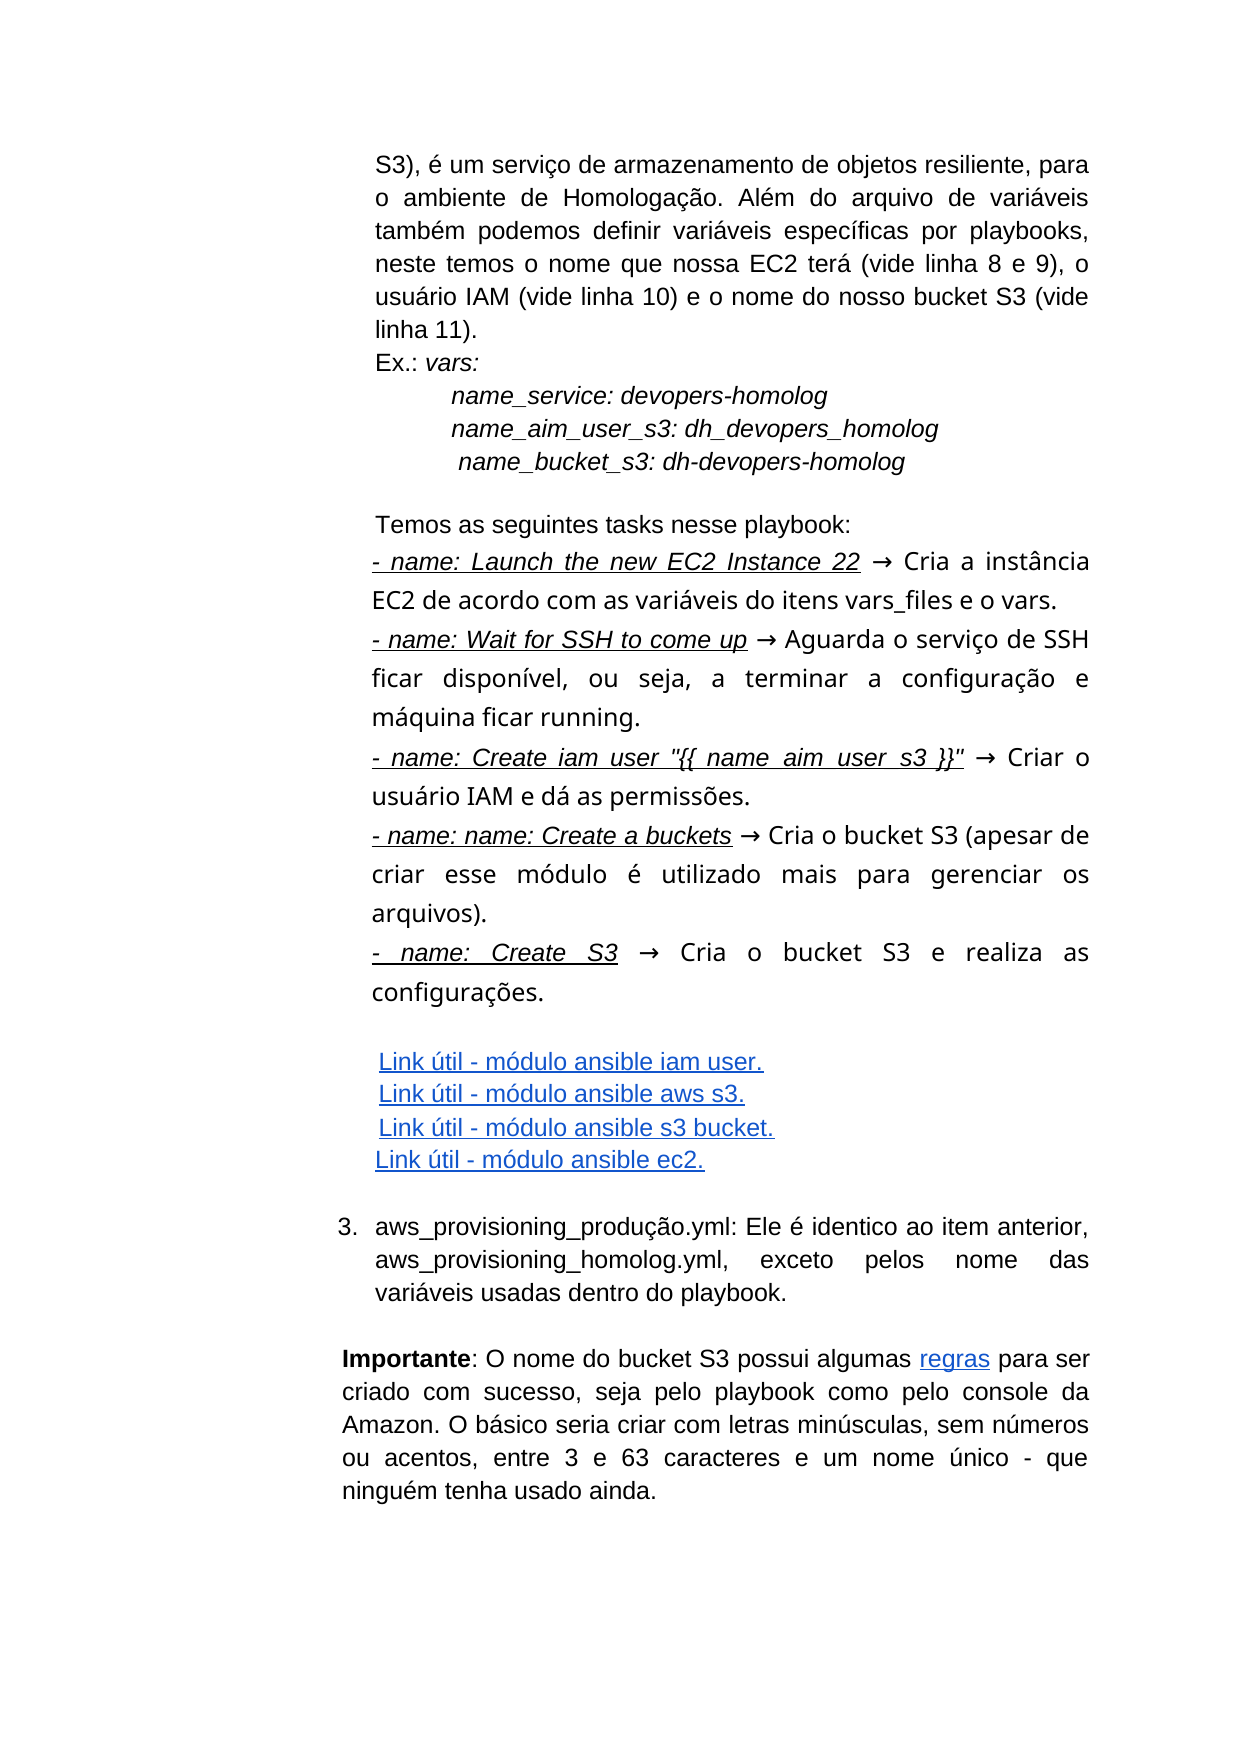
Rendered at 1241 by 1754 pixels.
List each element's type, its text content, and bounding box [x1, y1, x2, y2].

text - name: Launch the new EC2 Instance 22 → Cria a instância EC2 de acordo com as variáveis do itens vars_files e o vars. [371, 543, 1090, 617]
text - name: Create S3 → Cria o bucket S3 e realiza as configurações. [371, 935, 1090, 1008]
text Link útil - módulo ansible s3 bucket. [371, 1112, 1090, 1141]
text Ex.: vars: [375, 348, 1090, 377]
text Temos as seguintes tasks nesse playbook: [375, 510, 1090, 539]
text name_aim_user_s3: dh_devopers_homolog [375, 414, 1090, 443]
text - name: Create iam user "{{ name_aim_user_s3 }}" → Criar o usuário IAM e dá as permissões. [371, 739, 1090, 812]
text Link útil - módulo ansible ec2. [300, 1146, 1090, 1174]
text Link útil - módulo ansible iam user. [371, 1046, 1090, 1075]
text Importante: O nome do bucket S3 possui algumas regras para ser criado com sucesso, seja pelo playbook como pelo console da Amazon. O básico seria criar com letras minúsculas, sem números ou acentos, entre 3 e 63 caracteres e um nome único - que ninguém tenha usado ainda. [342, 1344, 1090, 1504]
text name_bucket_s3: dh-devopers-homolog [375, 447, 1090, 476]
list aws_provisioning_produção.yml: Ele é identico ao item anterior, aws_provisioning_homolog.yml, exceto pelos nome das variáveis usadas dentro do playbook. [337, 1212, 1090, 1306]
text - name: Wait for SSH to come up → Aguarda o serviço de SSH ficar disponível, ou seja, a terminar a configuração e máquina ficar running. [371, 622, 1090, 734]
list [337, 150, 1090, 344]
text - name: name: Create a buckets → Cria o bucket S3 (apesar de criar esse módulo é utilizado mais para gerenciar os arquivos). [371, 818, 1090, 930]
text Link útil - módulo ansible aws s3. [371, 1079, 1090, 1108]
text name_service: devopers-homolog [375, 381, 1090, 410]
